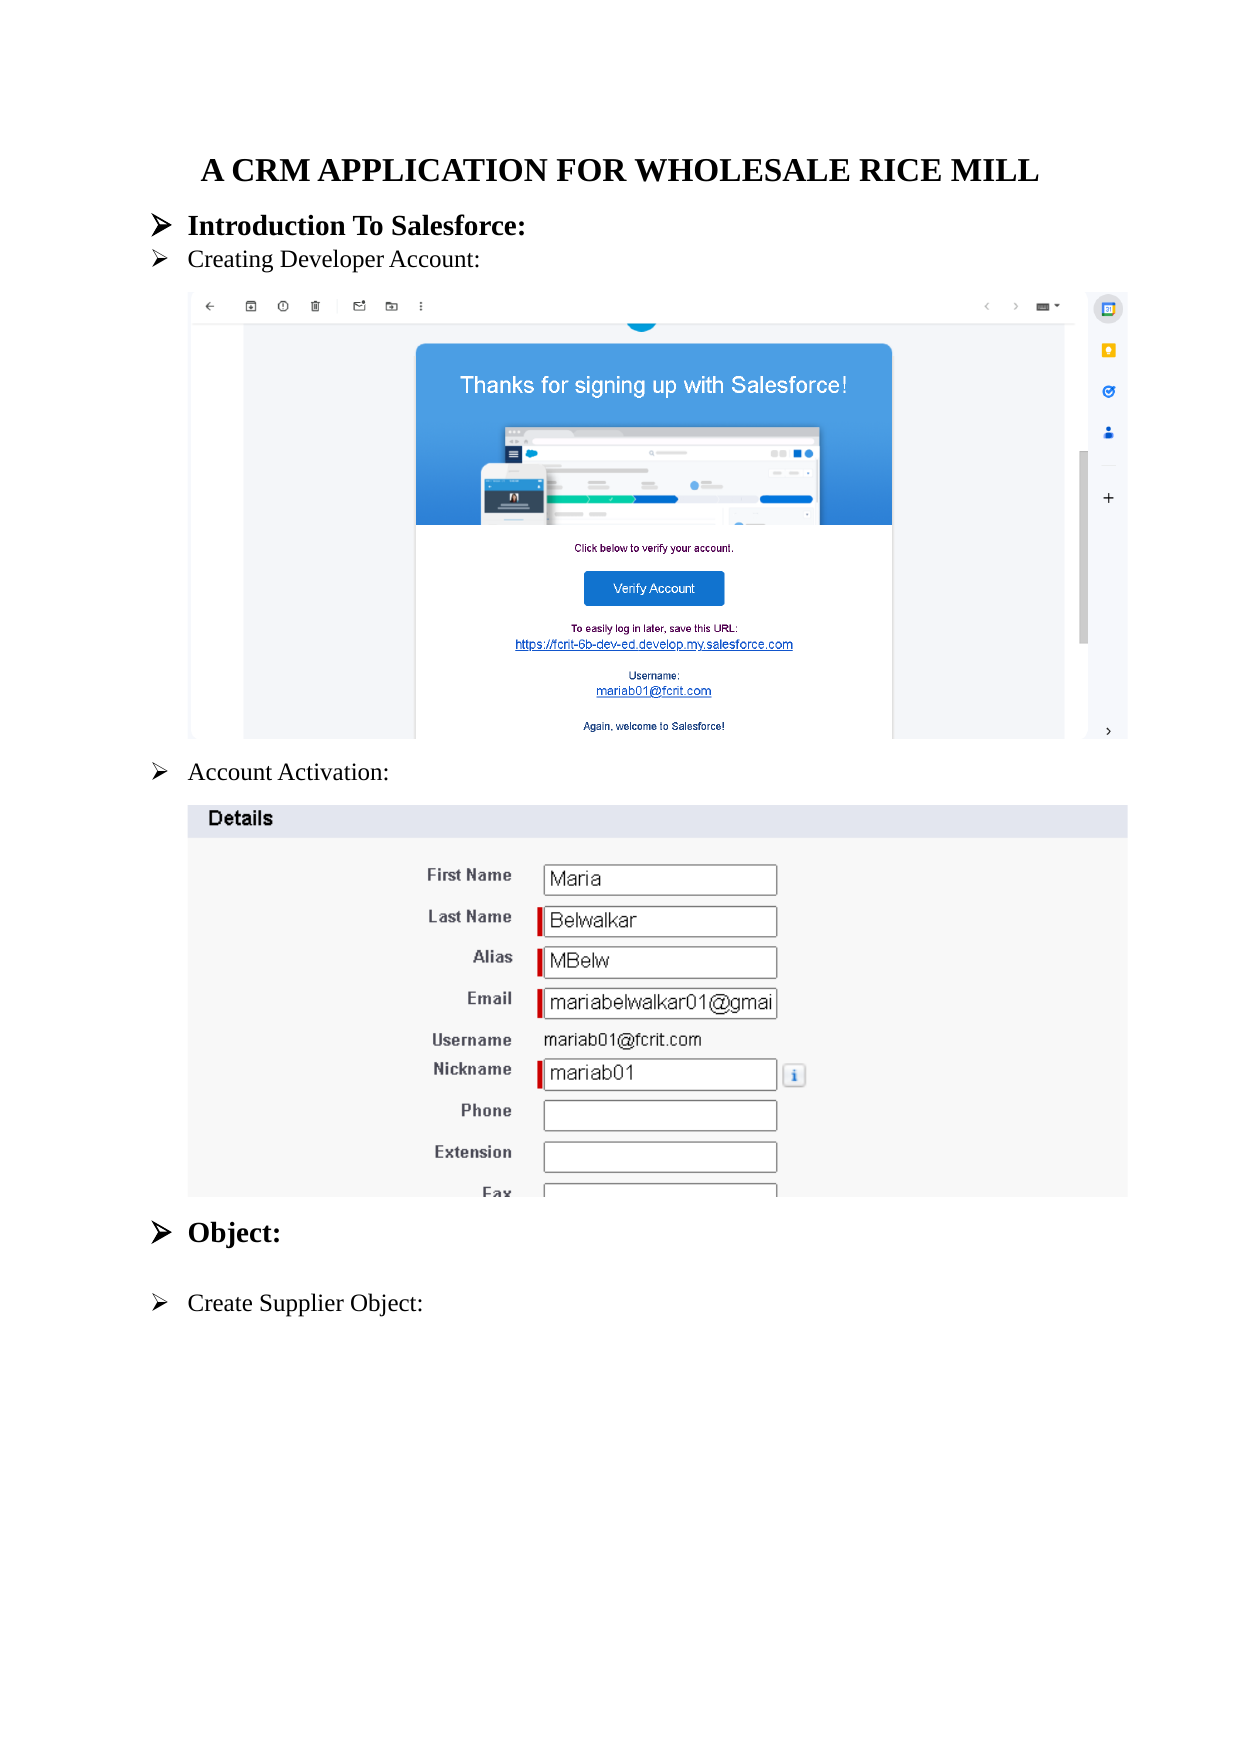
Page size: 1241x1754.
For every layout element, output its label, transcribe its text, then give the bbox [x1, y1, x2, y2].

list Introduction To Salesforce: [150, 208, 1090, 242]
picture [187, 292, 1128, 739]
text A CRM APPLICATION FOR WHOLESALE RICE MILL [150, 150, 1090, 188]
list Create Supplier Object: [150, 1288, 1090, 1316]
list Object: [150, 1215, 1090, 1249]
list Creating Developer Account: [150, 244, 1090, 273]
list Account Activation: [150, 757, 1090, 786]
picture [187, 805, 1128, 1197]
